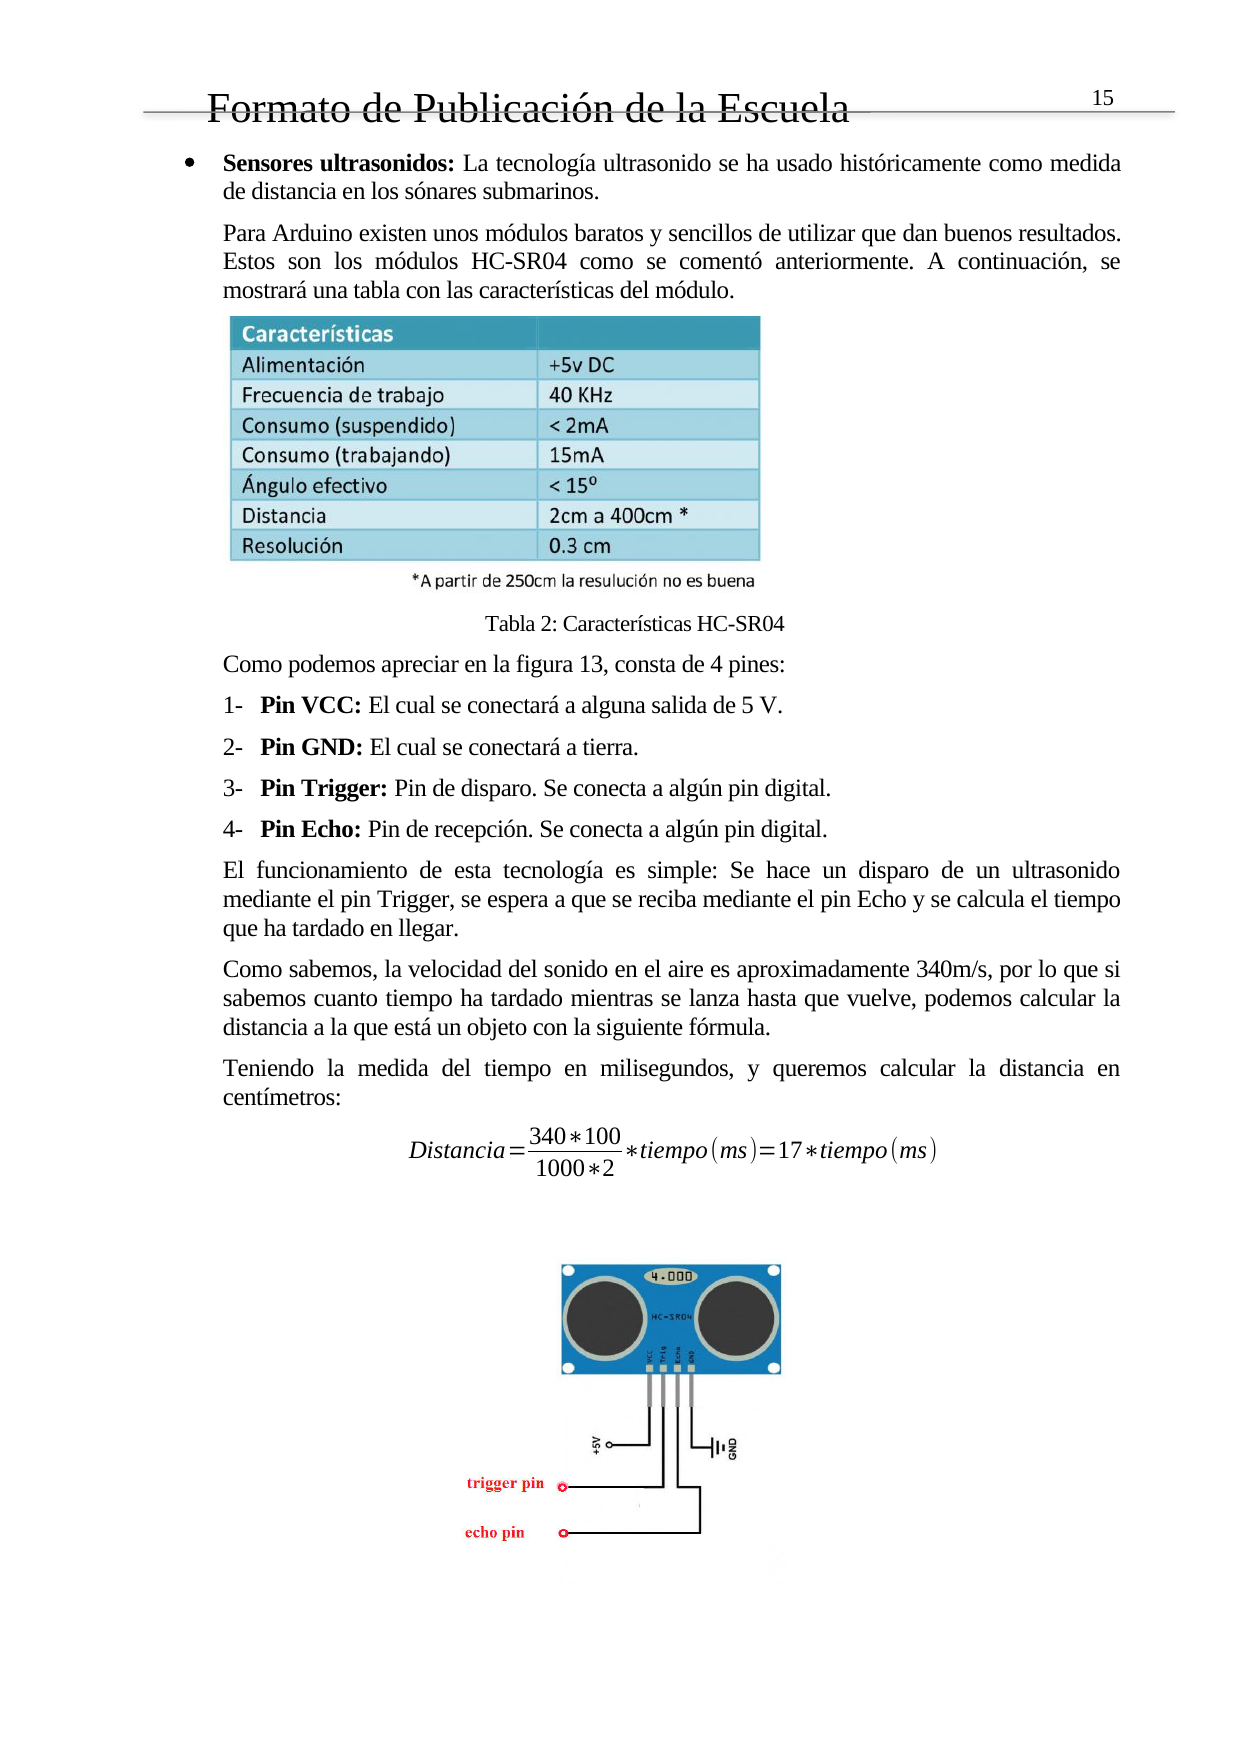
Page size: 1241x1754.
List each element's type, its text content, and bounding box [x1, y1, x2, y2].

list Sensores ultrasonidos: La tecnología ultrasonido se ha usado históricamente como medida de distancia en los sónares submarinos. [185, 148, 1122, 205]
list Pin VCC: El cual se conectará a alguna salida de 5 V. [223, 690, 1122, 719]
list Para Arduino existen unos módulos baratos y sencillos de utilizar que dan buenos resultados. Estos son los módulos HC-SR04 como se comentó anteriormente. A continuación, se mostrará una tabla con las características del módulo. [223, 218, 1122, 304]
text Como sabemos, la velocidad del sonido en el aire es aproximadamente 340m/s, por lo que si sabemos cuanto tiempo ha tardado mientras se lanza hasta que vuelve, podemos calcular la distancia a la que está un objeto con la siguiente fórmula. [223, 954, 1122, 1040]
list Pin Echo: Pin de recepción. Se conecta a algún pin digital. [223, 814, 1122, 843]
list Pin GND: El cual se conectará a tierra. [223, 732, 1122, 760]
picture [222, 316, 766, 598]
list Pin Trigger: Pin de disparo. Se conecta a algún pin digital. [223, 773, 1122, 802]
text Teniendo la medida del tiempo en milisegundos, y queremos calcular la distancia en centímetros: [223, 1053, 1122, 1110]
text El funcionamiento de esta tecnología es simple: Se hace un disparo de un ultrasonido mediante el pin Trigger, se espera a que se reciba mediante el pin Echo y se calcula el tiempo que ha tardado en llegar. [223, 855, 1122, 942]
list Como podemos apreciar en la figura 13, consta de 4 pines: [223, 649, 1122, 678]
text Tabla 2: Características HC-SR04 [148, 610, 1122, 637]
picture [444, 1236, 826, 1596]
